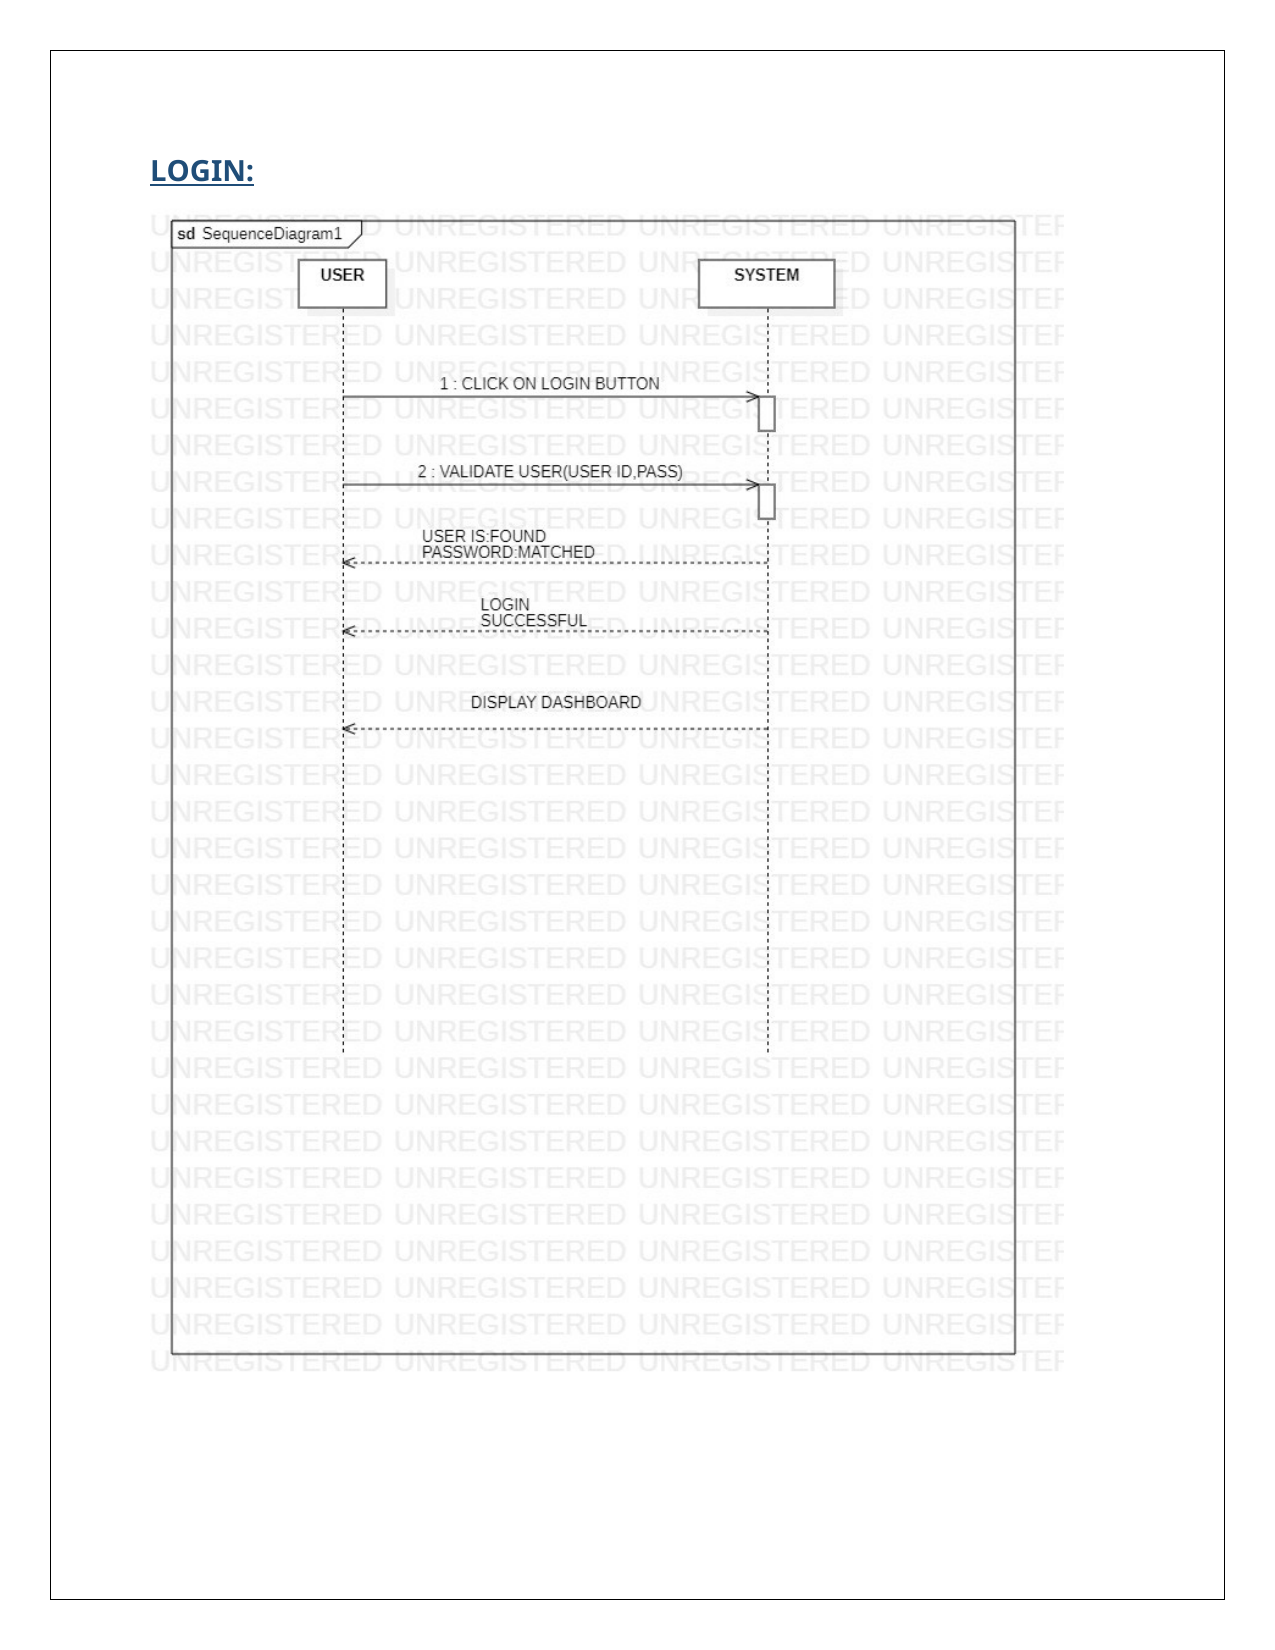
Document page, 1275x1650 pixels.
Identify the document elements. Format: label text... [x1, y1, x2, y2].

subtitle LOGIN: [150, 150, 1125, 190]
picture [150, 200, 1064, 1403]
